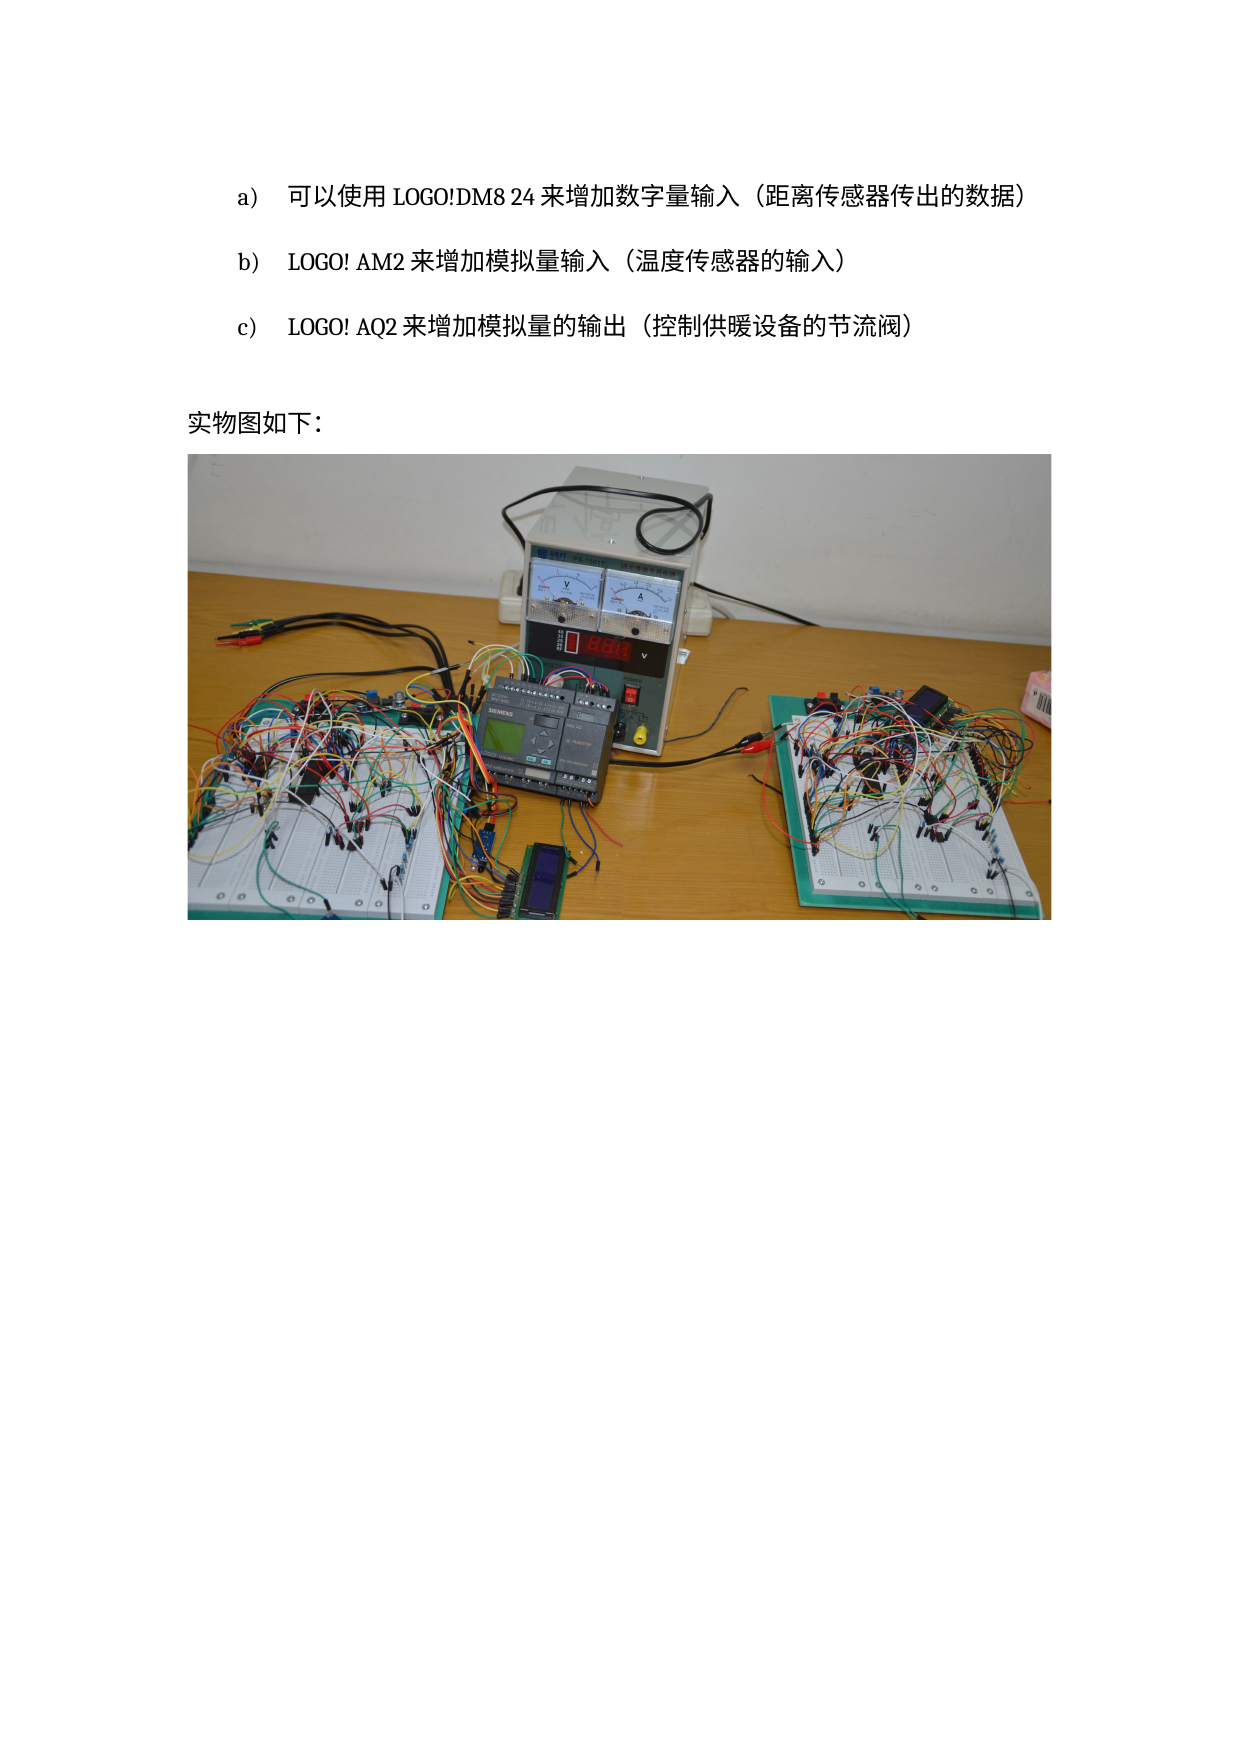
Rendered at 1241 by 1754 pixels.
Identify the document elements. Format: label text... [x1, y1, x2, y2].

text 实物图如下： [187, 389, 1053, 454]
list LOGO! AM2来增加模拟量输入（温度传感器的输入） [237, 227, 1053, 292]
list LOGO! AQ2来增加模拟量的输出（控制供暖设备的节流阀） [237, 292, 1053, 357]
picture [187, 454, 1052, 920]
list 可以使用LOGO!DM8 24来增加数字量输入（距离传感器传出的数据） [237, 162, 1053, 227]
